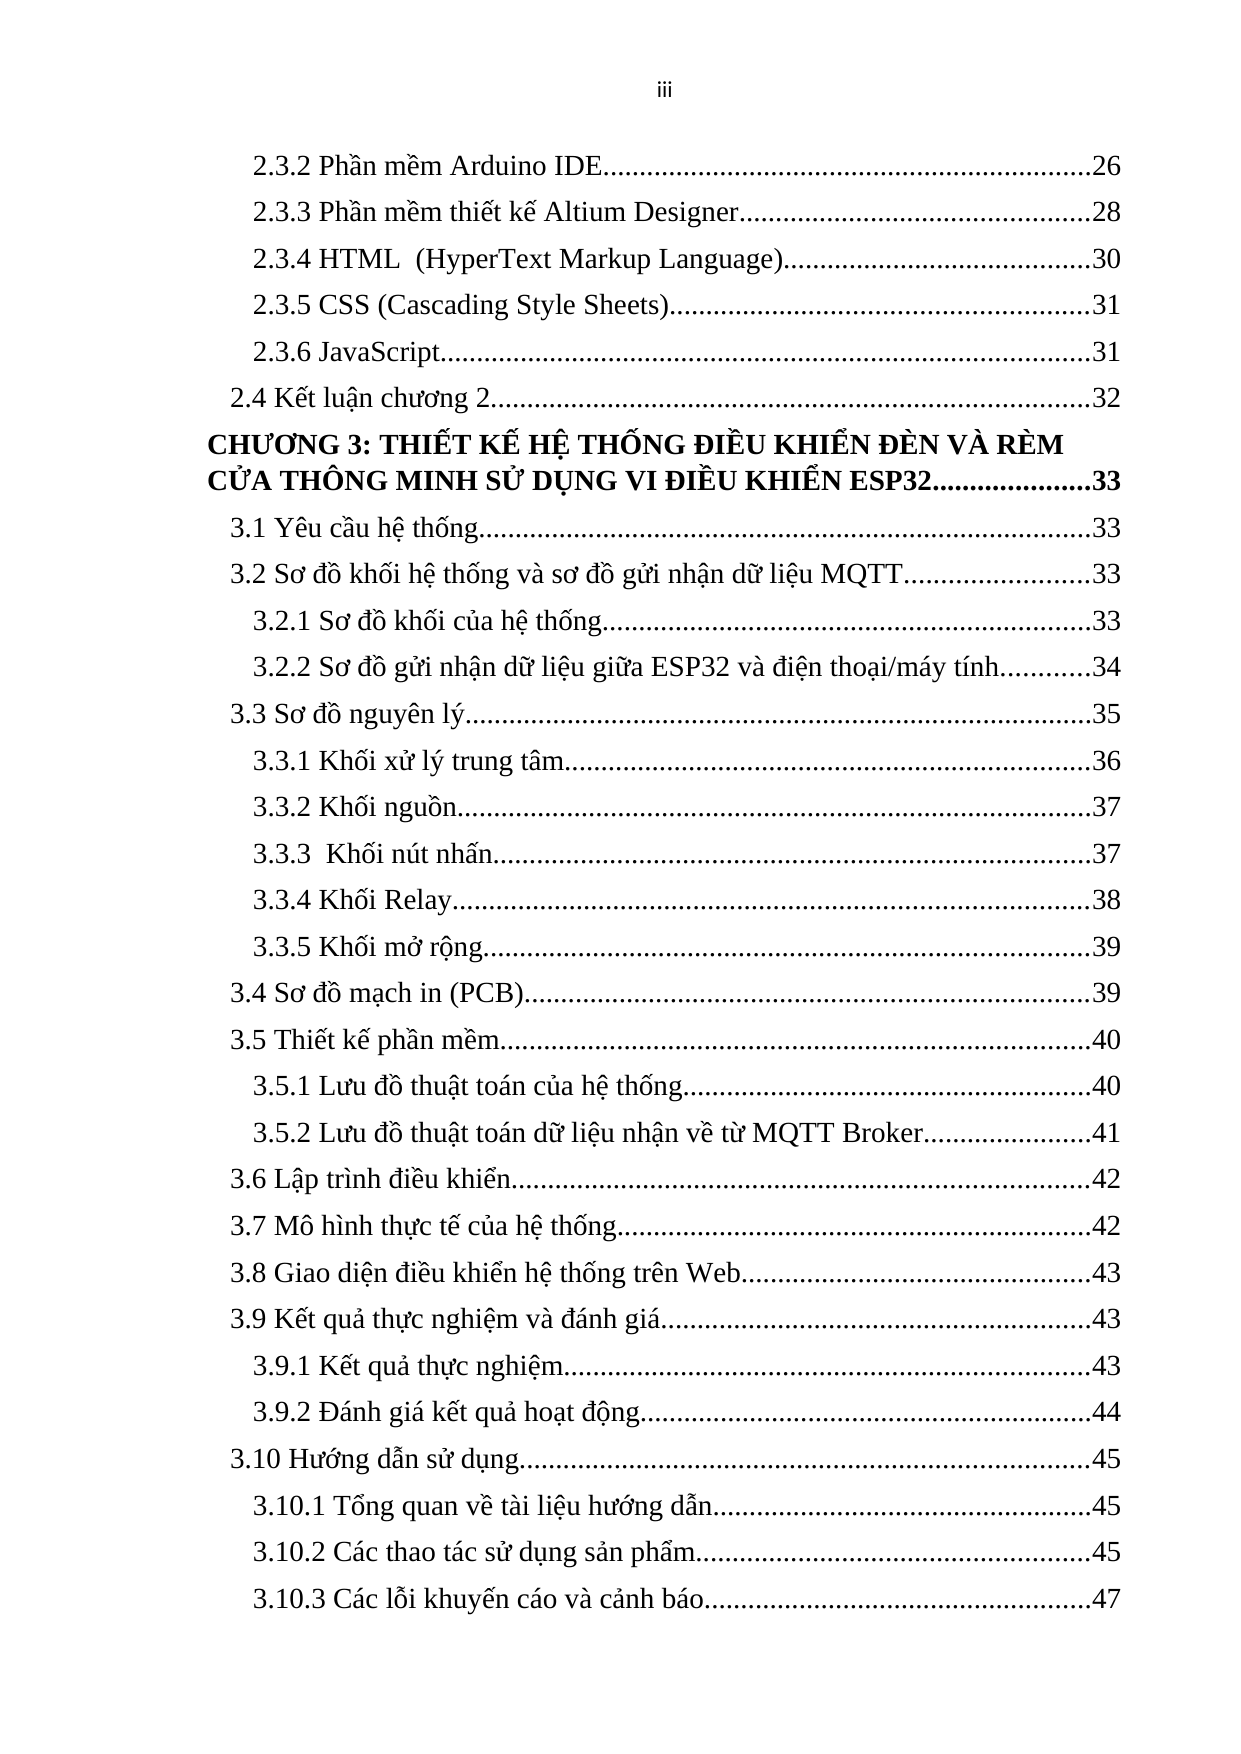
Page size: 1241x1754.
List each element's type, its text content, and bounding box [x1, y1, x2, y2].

text 3.6 Lập trình điều khiển 42 [230, 1162, 1122, 1195]
text 3.5.1 Lưu đồ thuật toán của hệ thống 40 [253, 1068, 1122, 1102]
text 3.2 Sơ đồ khối hệ thống và sơ đồ gửi nhận dữ liệu MQTT 33 [230, 556, 1122, 590]
text 3.3.2 Khối nguồn 37 [253, 789, 1122, 823]
text 3.5.2 Lưu đồ thuật toán dữ liệu nhận về từ MQTT Broker 41 [253, 1115, 1122, 1149]
text 3.10 Hướng dẫn sử dụng 45 [230, 1441, 1122, 1474]
text 3.9.1 Kết quả thực nghiệm 43 [253, 1348, 1122, 1381]
text 3.9 Kết quả thực nghiệm và đánh giá 43 [230, 1301, 1122, 1335]
text 3.9.2 Đánh giá kết quả hoạt động 44 [253, 1394, 1122, 1428]
text 3.2.2 Sơ đồ gửi nhận dữ liệu giữa ESP32 và điện thoại/máy tính 34 [253, 649, 1122, 683]
text 3.1 Yêu cầu hệ thống 33 [230, 510, 1122, 543]
text 3.10.2 Các thao tác sử dụng sản phẩm 45 [253, 1534, 1122, 1568]
text 2.3.5 CSS (Cascading Style Sheets) 31 [253, 287, 1122, 321]
text 2.3.3 Phần mềm thiết kế Altium Designer 28 [253, 194, 1122, 228]
text 3.3 Sơ đồ nguyên lý 35 [230, 696, 1122, 729]
text 3.8 Giao diện điều khiển hệ thống trên Web 43 [230, 1255, 1122, 1288]
text 3.2.1 Sơ đồ khối của hệ thống 33 [253, 603, 1122, 636]
text 3.5 Thiết kế phần mềm 40 [230, 1022, 1122, 1056]
text 3.3.5 Khối mở rộng 39 [253, 929, 1122, 962]
text 3.10.1 Tổng quan về tài liệu hướng dẫn 45 [253, 1488, 1122, 1521]
text CHƯƠNG 3: THIẾT KẾ HỆ THỐNG ĐIỀU KHIỂN ĐÈN VÀ RÈM CỬA THÔNG MINH SỬ DỤNG VI ĐIỀU KHIỂN ESP32 33 [207, 427, 1122, 497]
text 3.10.3 Các lỗi khuyến cáo và cảnh báo 47 [253, 1581, 1122, 1614]
text 3.3.1 Khối xử lý trung tâm 36 [253, 743, 1122, 776]
text 3.3.4 Khối Relay 38 [253, 882, 1122, 916]
text 2.4 Kết luận chương 2 32 [230, 381, 1122, 414]
text 3.3.3 Khối nút nhấn 37 [253, 836, 1122, 869]
text 2.3.4 HTML (HyperText Markup Language). 30 [253, 241, 1122, 274]
text 2.3.2 Phần mềm Arduino IDE 26 [253, 148, 1122, 181]
text 3.4 Sơ đồ mạch in (PCB) 39 [230, 975, 1122, 1009]
text 2.3.6 JavaScript 31 [253, 334, 1122, 367]
text 3.7 Mô hình thực tế của hệ thống. 42 [230, 1208, 1122, 1242]
